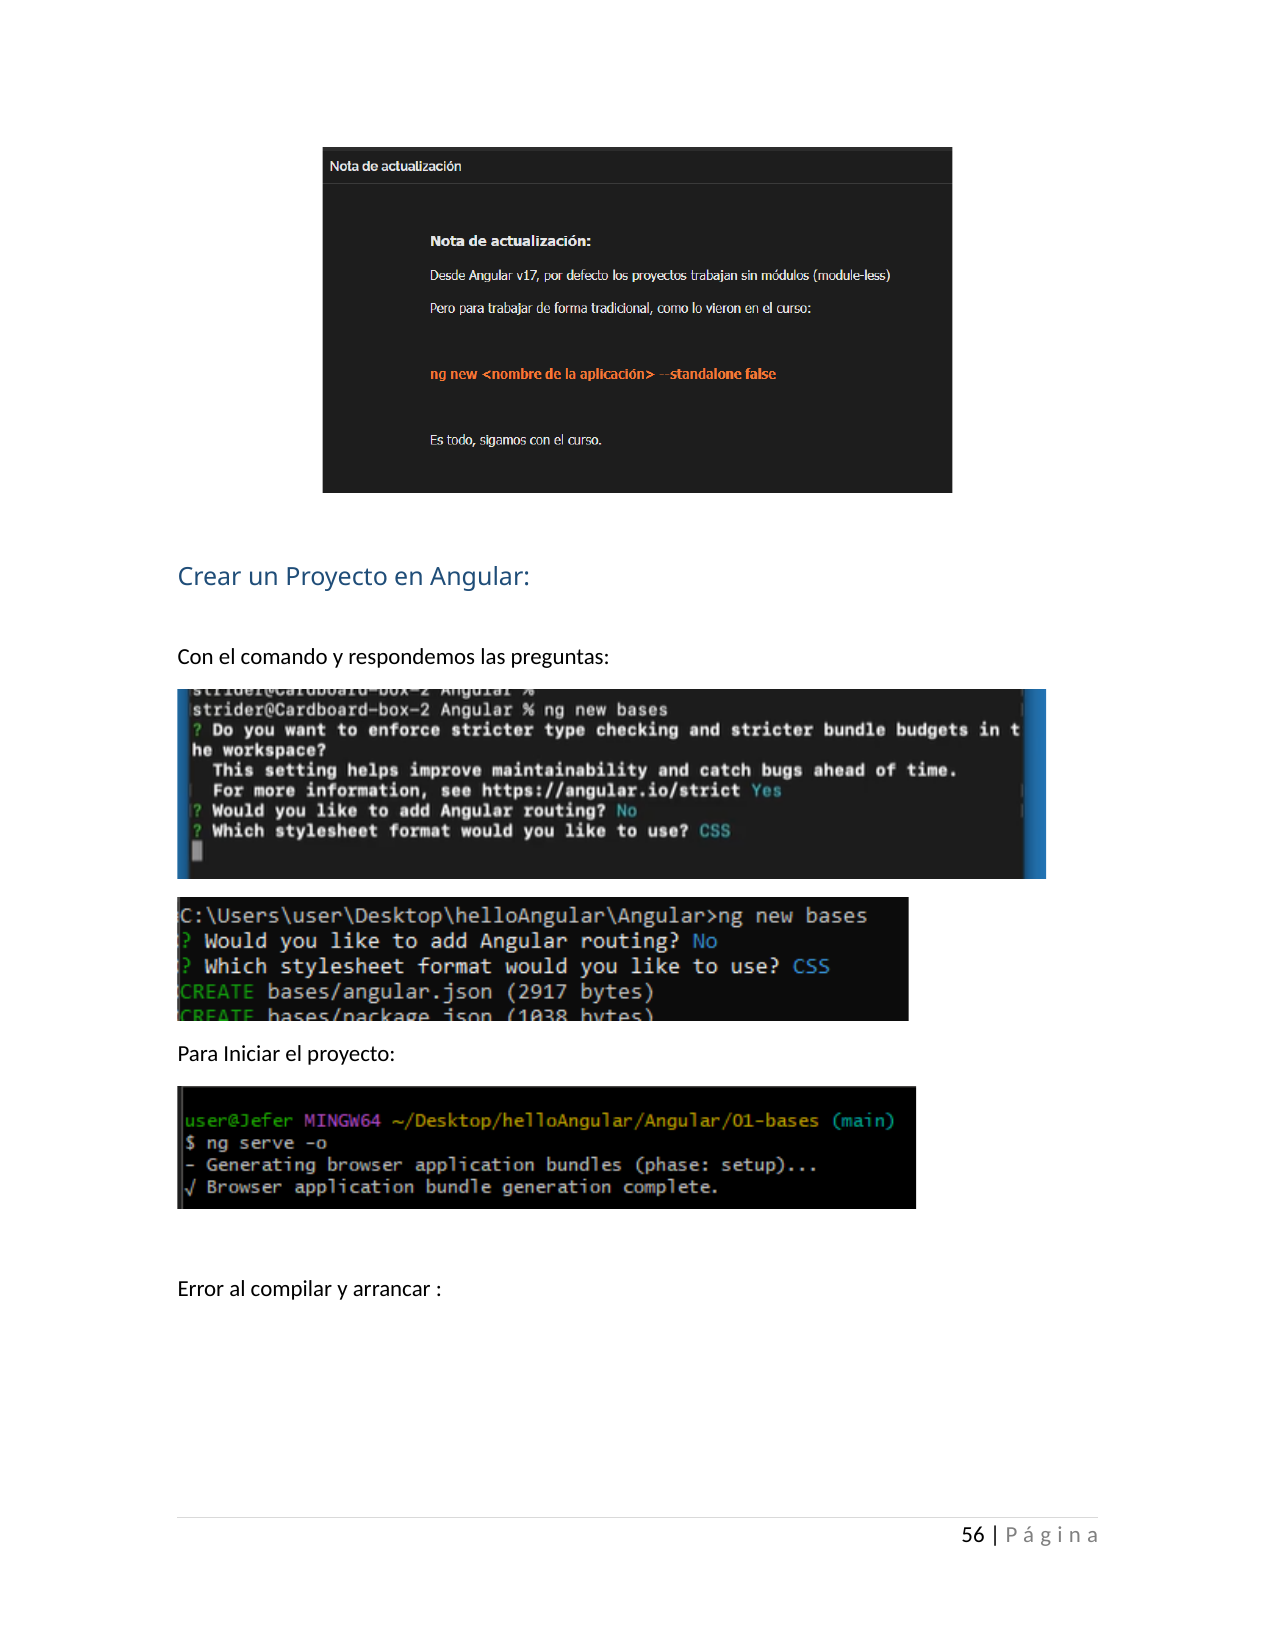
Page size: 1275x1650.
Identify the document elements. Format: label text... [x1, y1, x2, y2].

subtitle Crear un Proyecto en Angular: [177, 559, 1098, 593]
text Error al compilar y arrancar : [177, 1274, 1098, 1302]
picture [177, 1086, 917, 1209]
picture [177, 897, 909, 1021]
picture [322, 147, 953, 493]
text Para Iniciar el proyecto: [177, 1039, 1098, 1067]
picture [177, 689, 1047, 879]
text Con el comando y respondemos las preguntas: [177, 642, 1098, 670]
